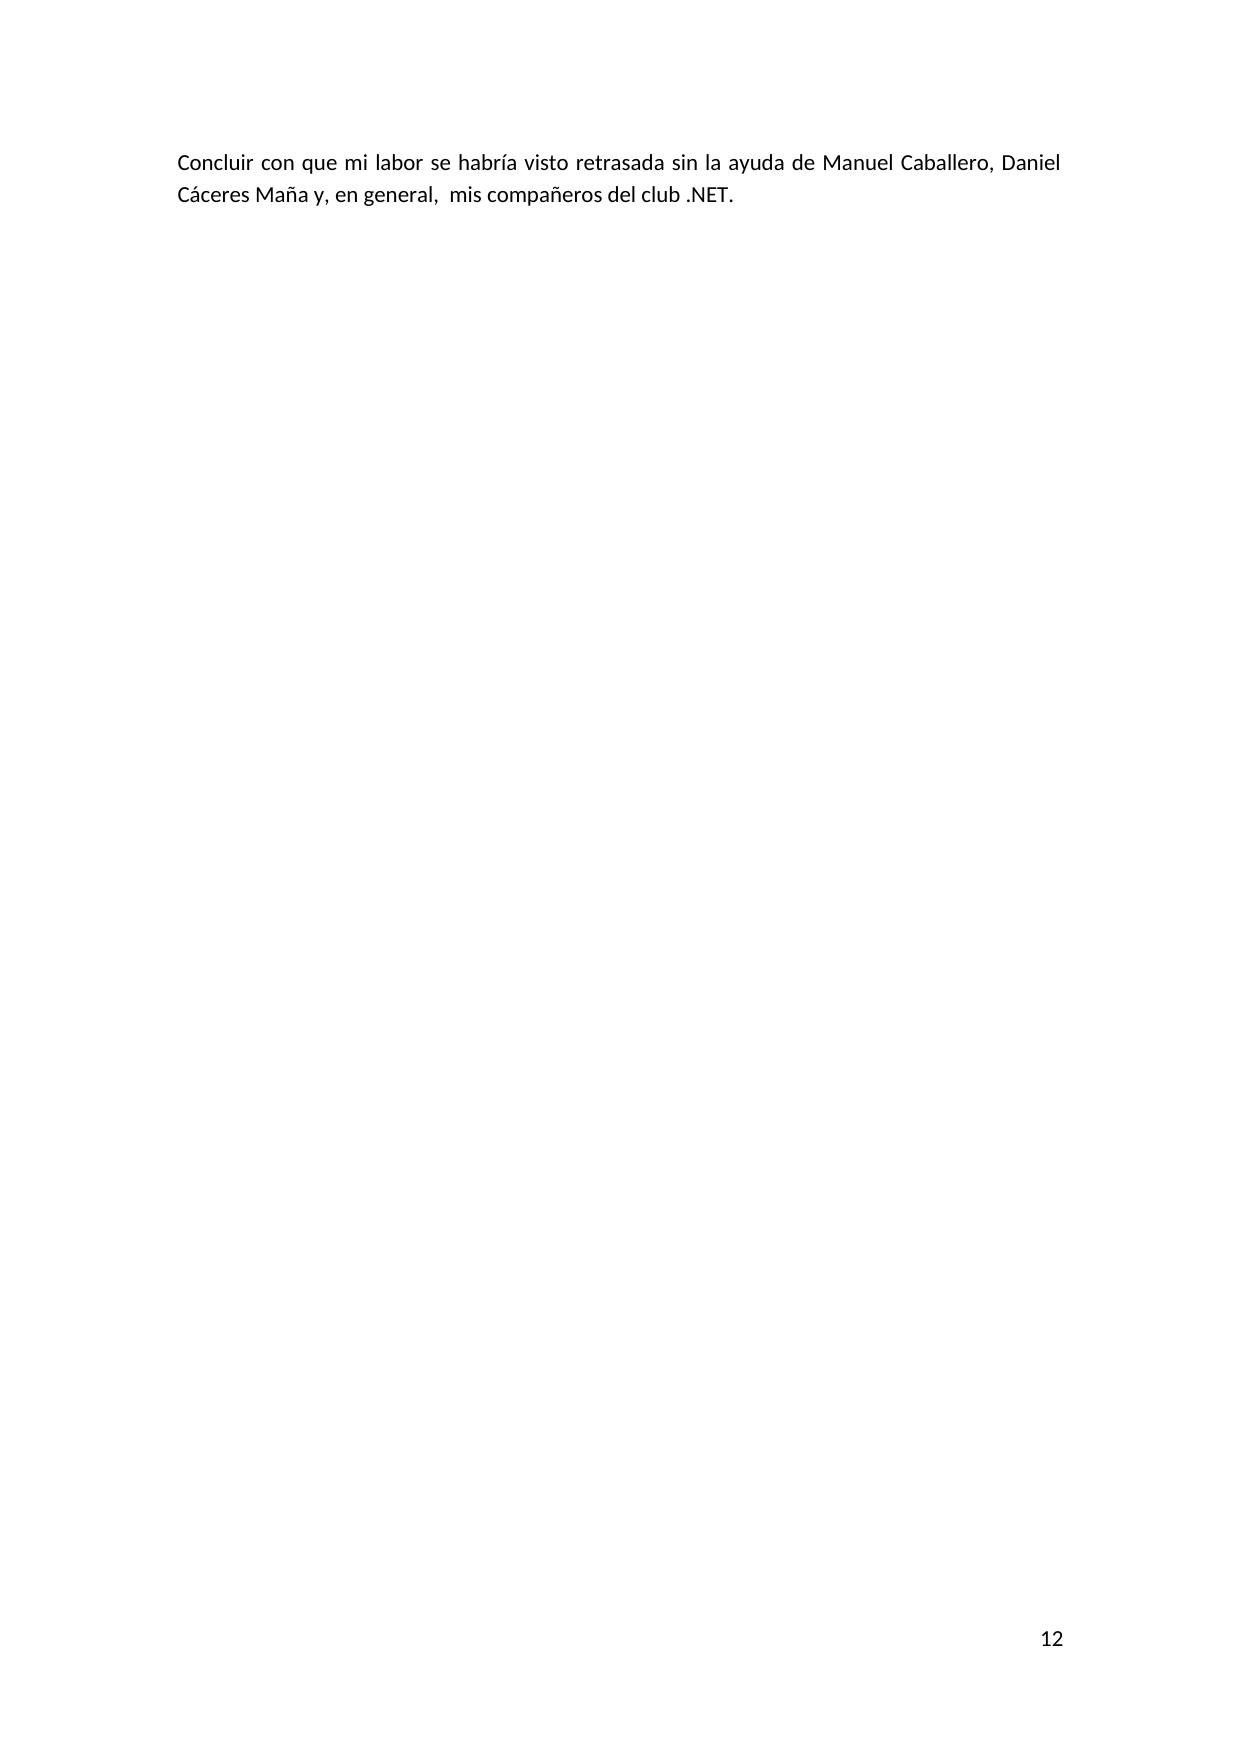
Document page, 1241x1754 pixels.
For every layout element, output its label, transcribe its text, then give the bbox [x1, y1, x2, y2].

text Concluir con que mi labor se habría visto retrasada sin la ayuda de Manuel Caballero, Daniel Cáceres Maña y, en general, mis compañeros del club .NET. [177, 148, 1063, 208]
